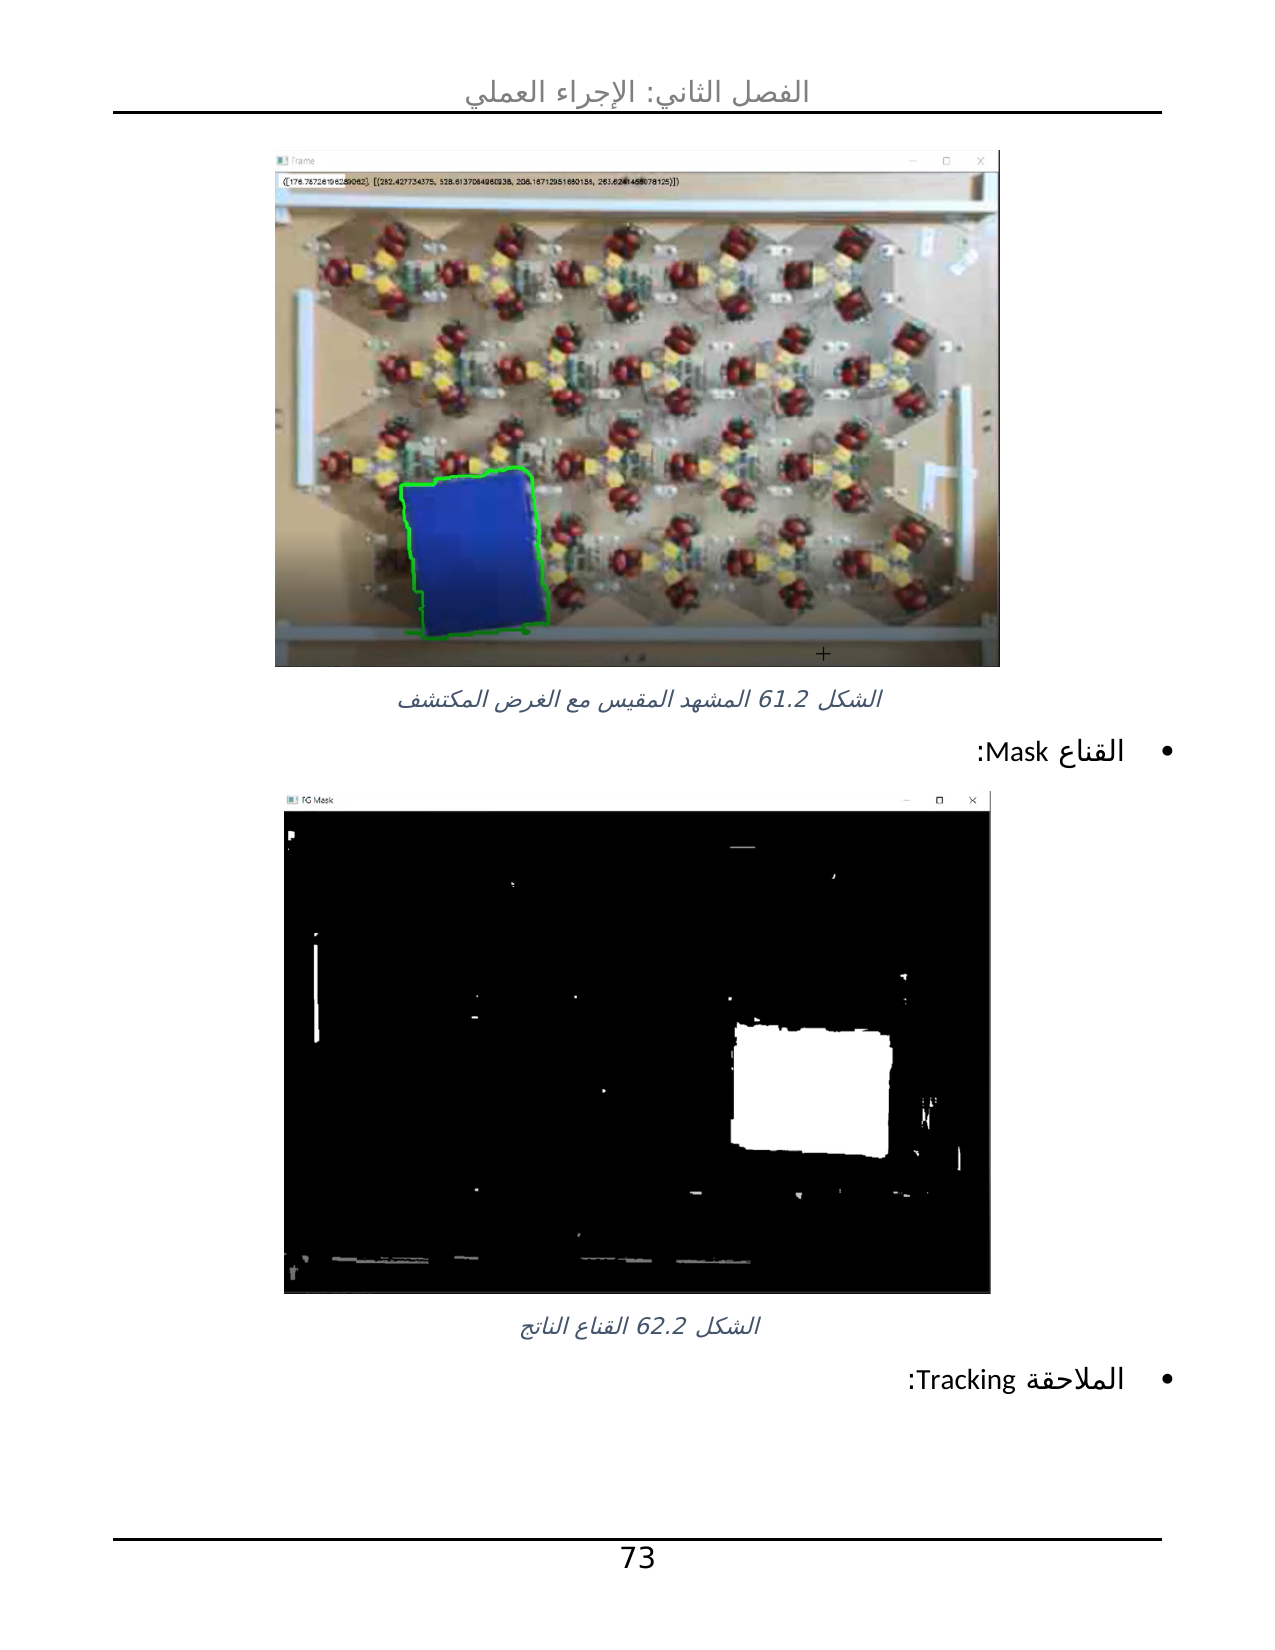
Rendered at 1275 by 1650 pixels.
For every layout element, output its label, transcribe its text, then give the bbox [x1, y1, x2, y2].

list القناع Mask: [112, 733, 1162, 769]
list الملاحقة Tracking: [112, 1361, 1162, 1397]
picture [275, 150, 1000, 667]
picture [284, 791, 991, 1294]
